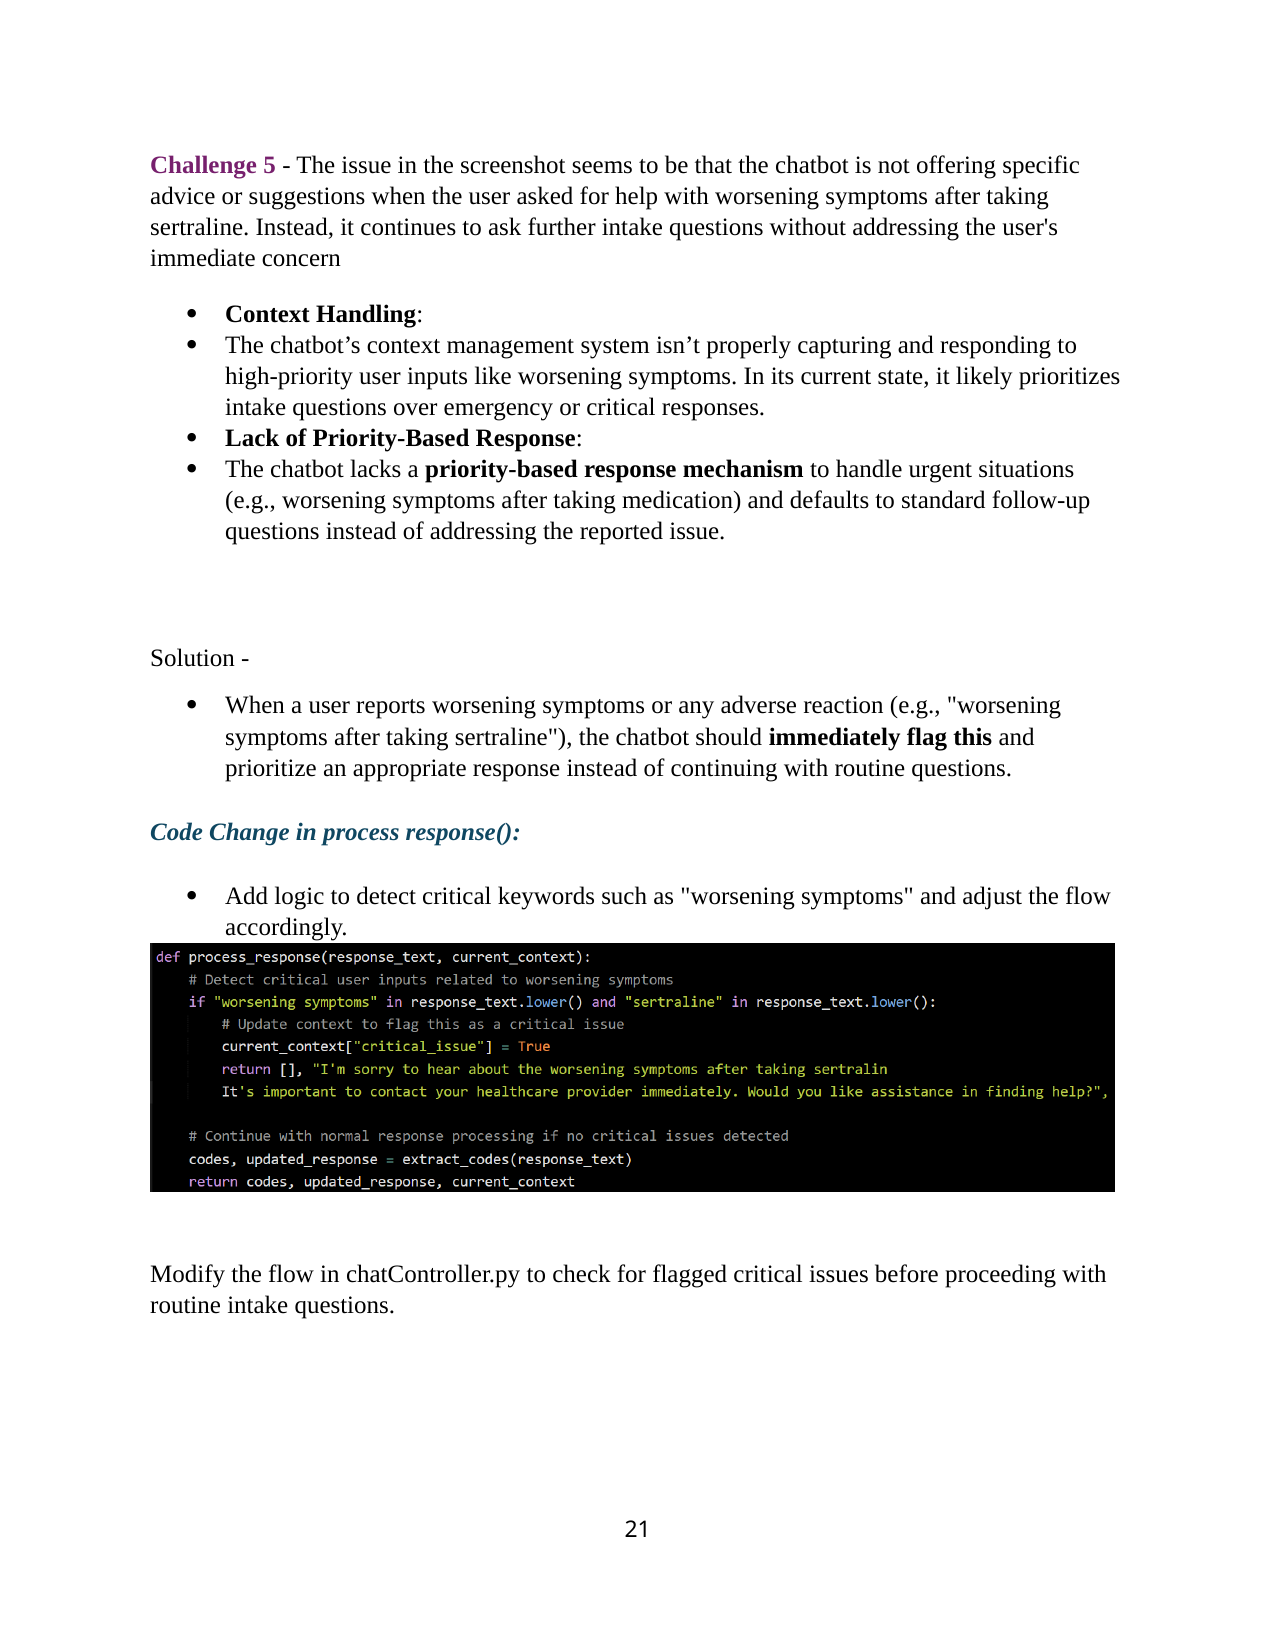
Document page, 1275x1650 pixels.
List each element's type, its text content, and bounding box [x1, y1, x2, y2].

text Solution - [150, 643, 1125, 672]
list The chatbot’s context management system isn’t properly capturing and responding to high-priority user inputs like worsening symptoms. In its current state, it likely prioritizes intake questions over emergency or critical responses. [187, 330, 1125, 421]
list Lack of Priority-Based Response: [187, 423, 1125, 452]
subtitle Code Change in process response(): [150, 817, 1125, 846]
list Context Handling: [187, 299, 1125, 328]
list The chatbot lacks a priority-based response mechanism to handle urgent situations (e.g., worsening symptoms after taking medication) and defaults to standard follow-up questions instead of addressing the reported issue. [187, 454, 1125, 545]
list Add logic to detect critical keywords such as "worsening symptoms" and adjust the flow accordingly. [187, 881, 1125, 941]
list When a user reports worsening symptoms or any adverse reaction (e.g., "worsening symptoms after taking sertraline"), the chatbot should immediately flag this and prioritize an appropriate response instead of continuing with routine questions. [187, 691, 1125, 781]
picture [150, 943, 1115, 1192]
text Modify the flow in chatController.py to check for flagged critical issues before proceeding with routine intake questions. [150, 1259, 1125, 1318]
text Challenge 5 - The issue in the screenshot seems to be that the chatbot is not offering specific advice or suggestions when the user asked for help with worsening symptoms after taking sertraline. Instead, it continues to ask further intake questions without addressing the user's immediate concern [150, 150, 1125, 272]
